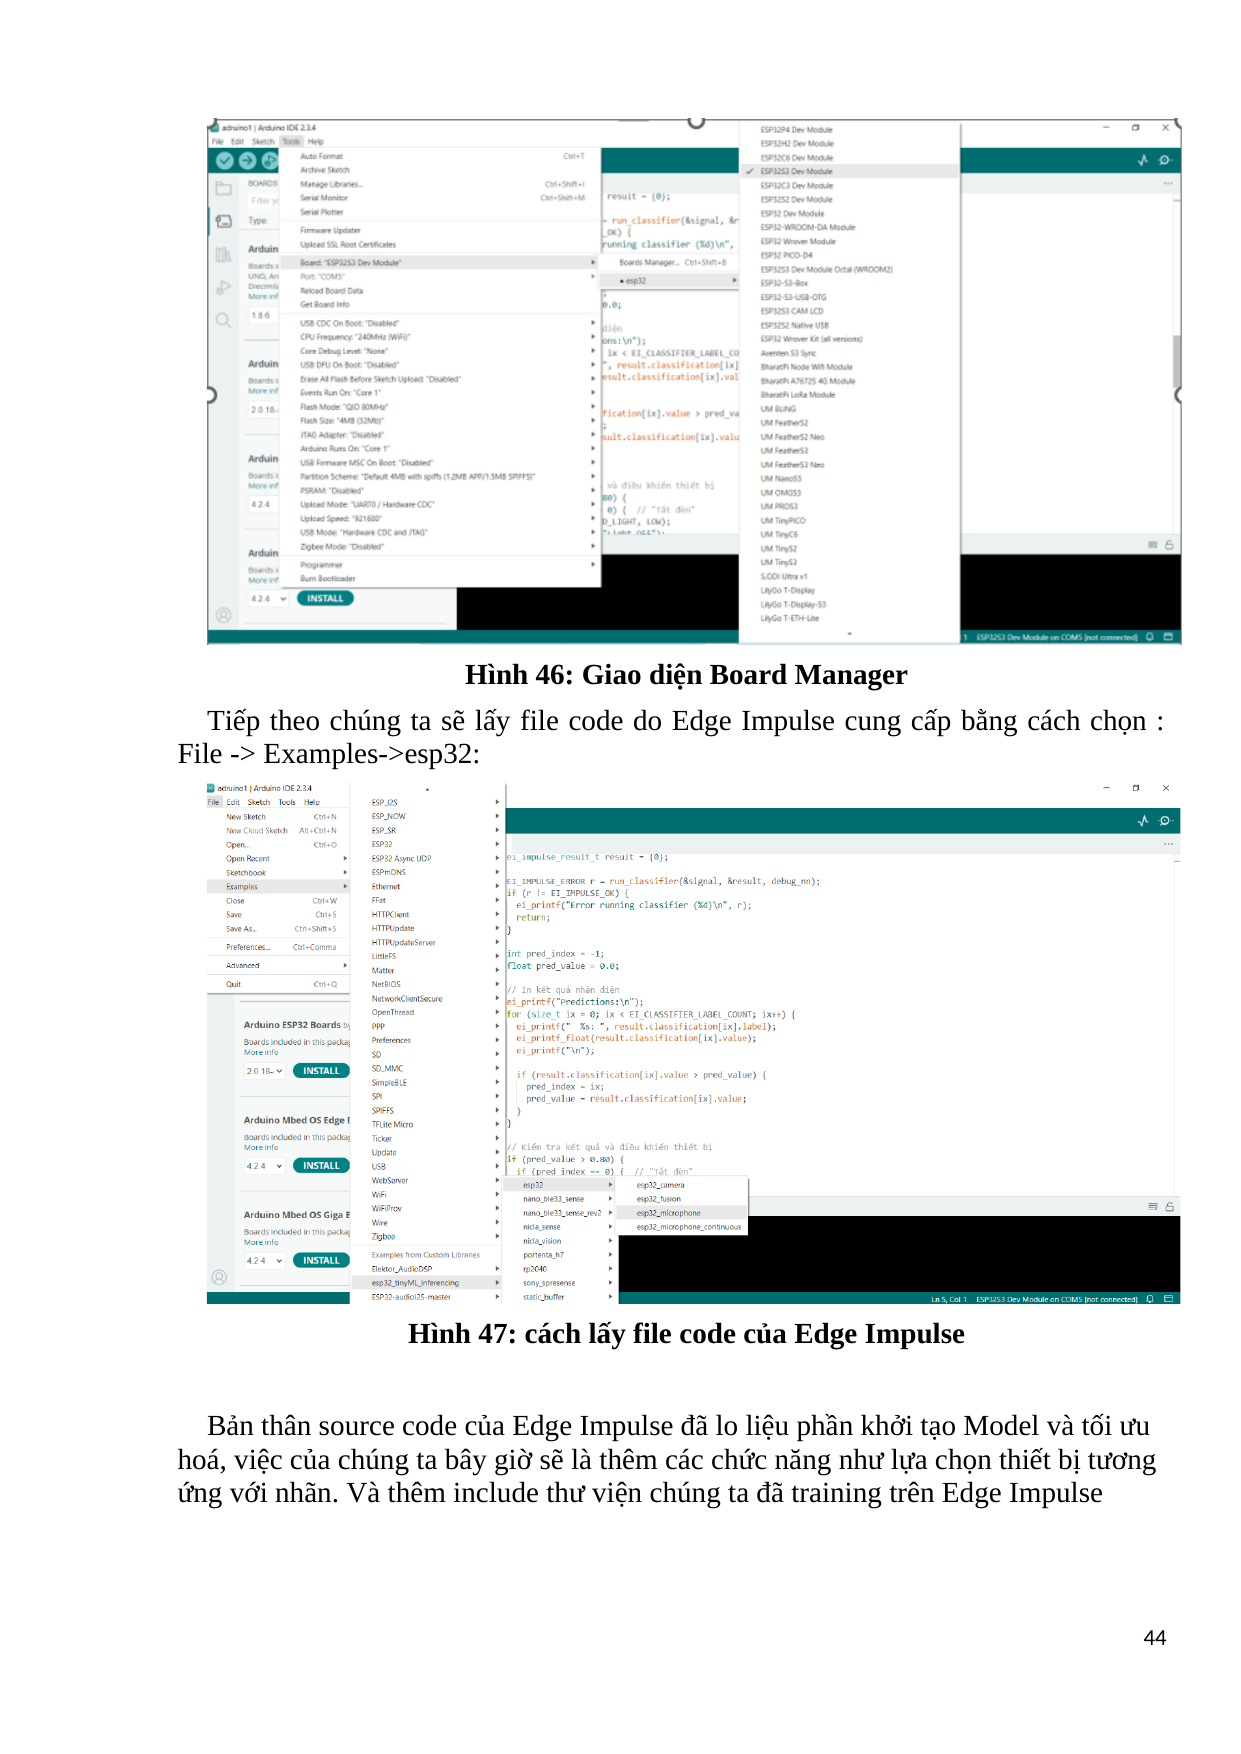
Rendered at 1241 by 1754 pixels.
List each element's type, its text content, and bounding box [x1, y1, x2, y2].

picture [206, 118, 1182, 645]
text Hình 46: Giao diện Board Manager [177, 657, 1166, 690]
text Bản thân source code của Edge Impulse đã lo liệu phần khởi tạo Model và tối ưu hoá, việc của chúng ta bây giờ sẽ là thêm các chức năng như lựa chọn thiết bị tương ứng với nhãn. Và thêm include thư viện chúng ta đã training trên Edge Impulse [177, 1408, 1166, 1509]
text Hình 47: cách lấy file code của Edge Impulse [177, 1316, 1166, 1350]
text Tiếp theo chúng ta sẽ lấy file code do Edge Impulse cung cấp bằng cách chọn : File -> Examples->esp32: [177, 703, 1166, 770]
picture [206, 782, 1181, 1304]
